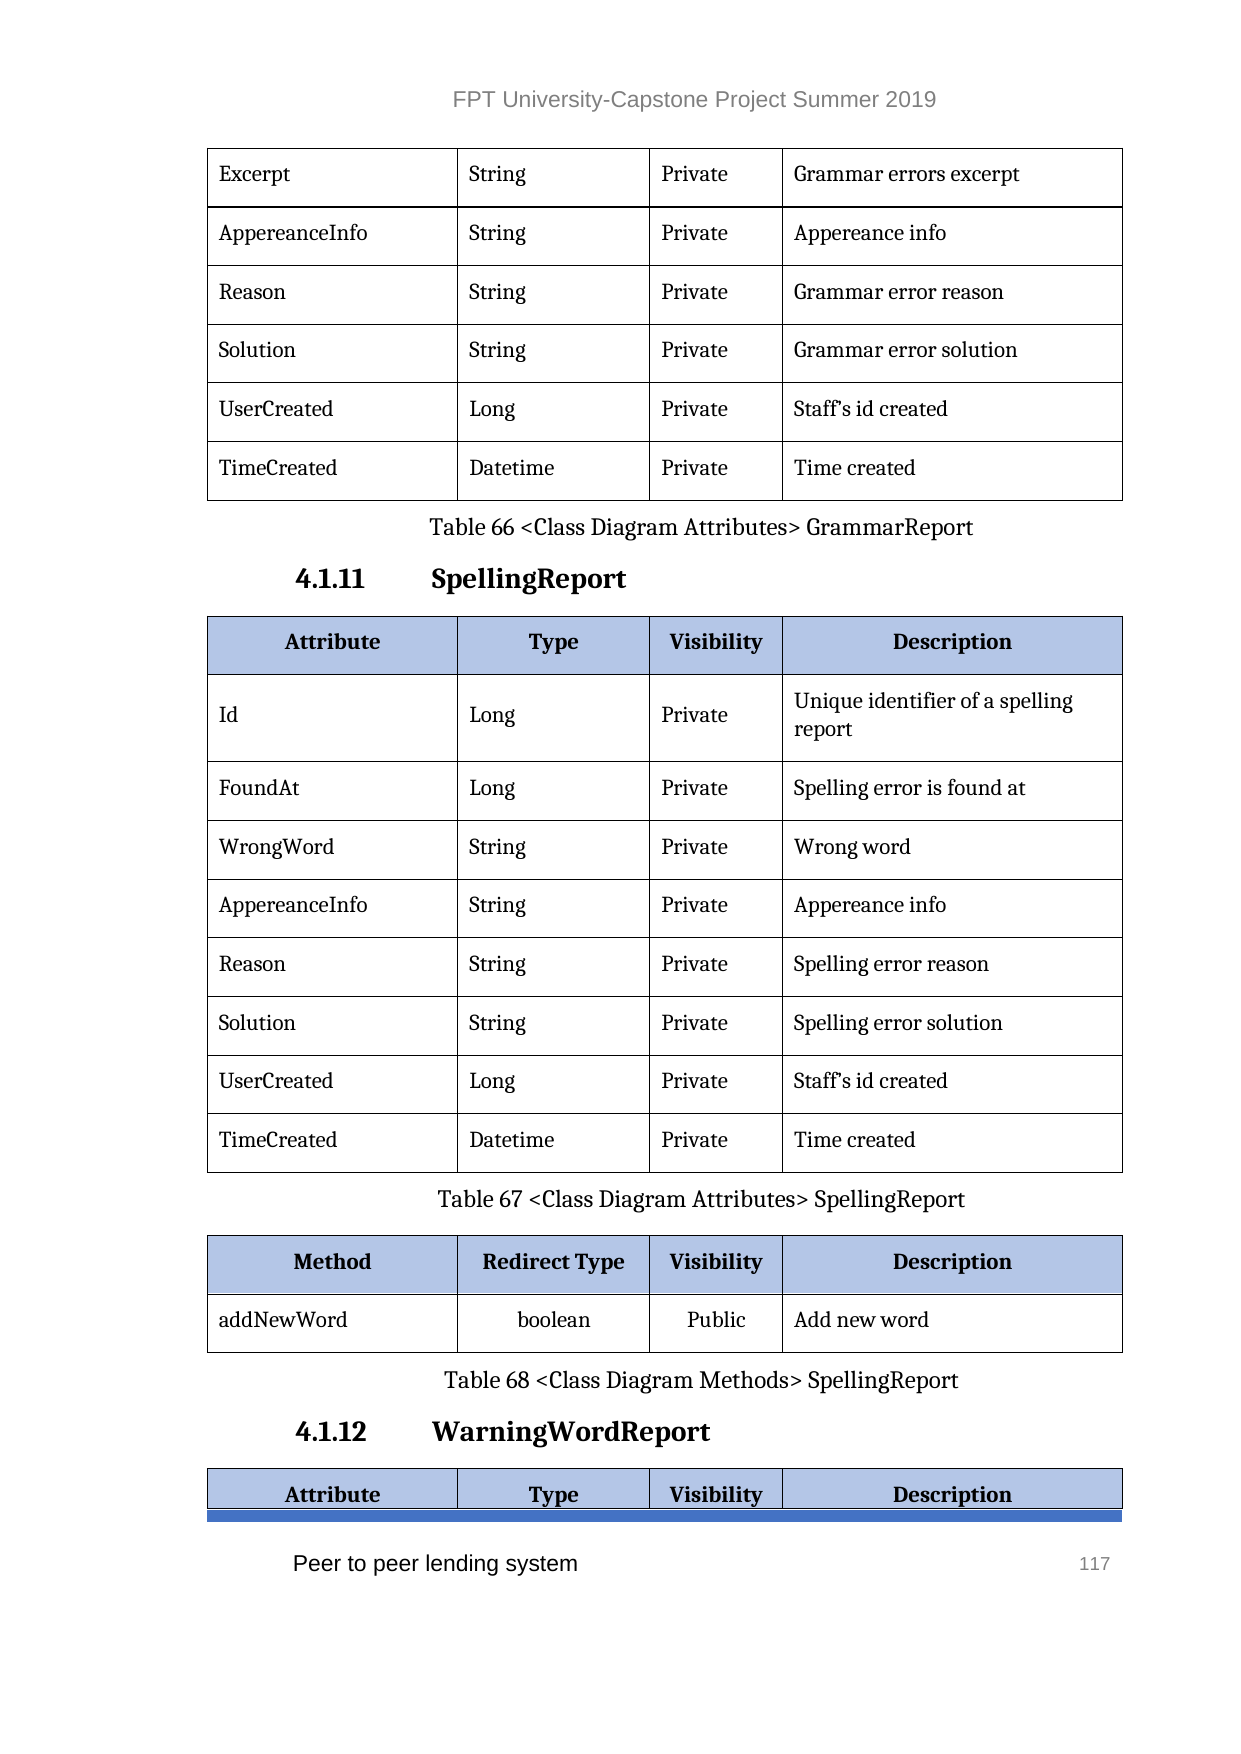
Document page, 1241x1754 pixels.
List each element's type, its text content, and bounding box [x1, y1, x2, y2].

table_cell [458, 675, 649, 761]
table_cell String [458, 208, 649, 265]
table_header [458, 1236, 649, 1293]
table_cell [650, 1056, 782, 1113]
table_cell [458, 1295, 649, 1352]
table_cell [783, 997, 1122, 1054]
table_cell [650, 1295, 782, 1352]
table_cell String [458, 266, 649, 324]
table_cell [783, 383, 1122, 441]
table_cell AppereanceInfo [208, 208, 457, 265]
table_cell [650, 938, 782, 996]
list SpellingReport [295, 563, 1122, 596]
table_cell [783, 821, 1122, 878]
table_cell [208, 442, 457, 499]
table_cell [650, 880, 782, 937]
table_cell Excerpt [208, 149, 457, 206]
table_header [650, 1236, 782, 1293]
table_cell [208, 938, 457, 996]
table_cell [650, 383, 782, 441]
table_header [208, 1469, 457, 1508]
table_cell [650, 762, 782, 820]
list WarningWordReport [295, 1415, 1122, 1449]
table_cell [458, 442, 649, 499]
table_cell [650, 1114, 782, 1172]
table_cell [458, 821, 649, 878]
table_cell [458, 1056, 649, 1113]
text Table 67 <Class Diagram Attributes> SpellingReport [207, 1185, 1122, 1214]
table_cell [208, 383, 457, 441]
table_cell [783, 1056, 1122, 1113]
table_cell Private [650, 325, 782, 382]
table_cell Grammar errors excerpt [783, 149, 1122, 206]
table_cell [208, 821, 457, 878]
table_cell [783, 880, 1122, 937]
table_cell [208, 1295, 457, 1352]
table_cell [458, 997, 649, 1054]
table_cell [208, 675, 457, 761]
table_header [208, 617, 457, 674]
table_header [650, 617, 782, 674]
table_cell String [458, 325, 649, 382]
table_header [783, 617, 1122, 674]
table_cell Reason [208, 266, 457, 324]
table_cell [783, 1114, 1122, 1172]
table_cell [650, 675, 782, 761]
text Table 66 <Class Diagram Attributes> GrammarReport [207, 513, 1122, 542]
table_cell Grammar error reason [783, 266, 1122, 324]
table_cell Private [650, 266, 782, 324]
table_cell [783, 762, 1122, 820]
table_cell Appereance info [783, 208, 1122, 265]
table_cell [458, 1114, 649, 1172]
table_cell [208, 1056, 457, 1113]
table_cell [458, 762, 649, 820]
table_cell Private [650, 208, 782, 265]
table_cell Solution [208, 325, 457, 382]
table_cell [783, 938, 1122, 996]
table_cell String [458, 149, 649, 206]
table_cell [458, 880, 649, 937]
table_cell Grammar error solution [783, 325, 1122, 382]
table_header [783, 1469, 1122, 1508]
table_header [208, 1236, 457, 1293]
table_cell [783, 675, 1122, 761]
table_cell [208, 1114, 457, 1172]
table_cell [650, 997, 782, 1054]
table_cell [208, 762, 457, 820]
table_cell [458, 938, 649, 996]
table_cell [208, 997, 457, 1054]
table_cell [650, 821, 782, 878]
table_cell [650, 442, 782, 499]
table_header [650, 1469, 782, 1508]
text Table 68 <Class Diagram Methods> SpellingReport [207, 1366, 1122, 1394]
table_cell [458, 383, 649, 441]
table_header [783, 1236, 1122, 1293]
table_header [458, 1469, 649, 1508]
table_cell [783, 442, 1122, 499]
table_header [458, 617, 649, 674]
table_cell Private [650, 149, 782, 206]
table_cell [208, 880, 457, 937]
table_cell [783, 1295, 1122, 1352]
